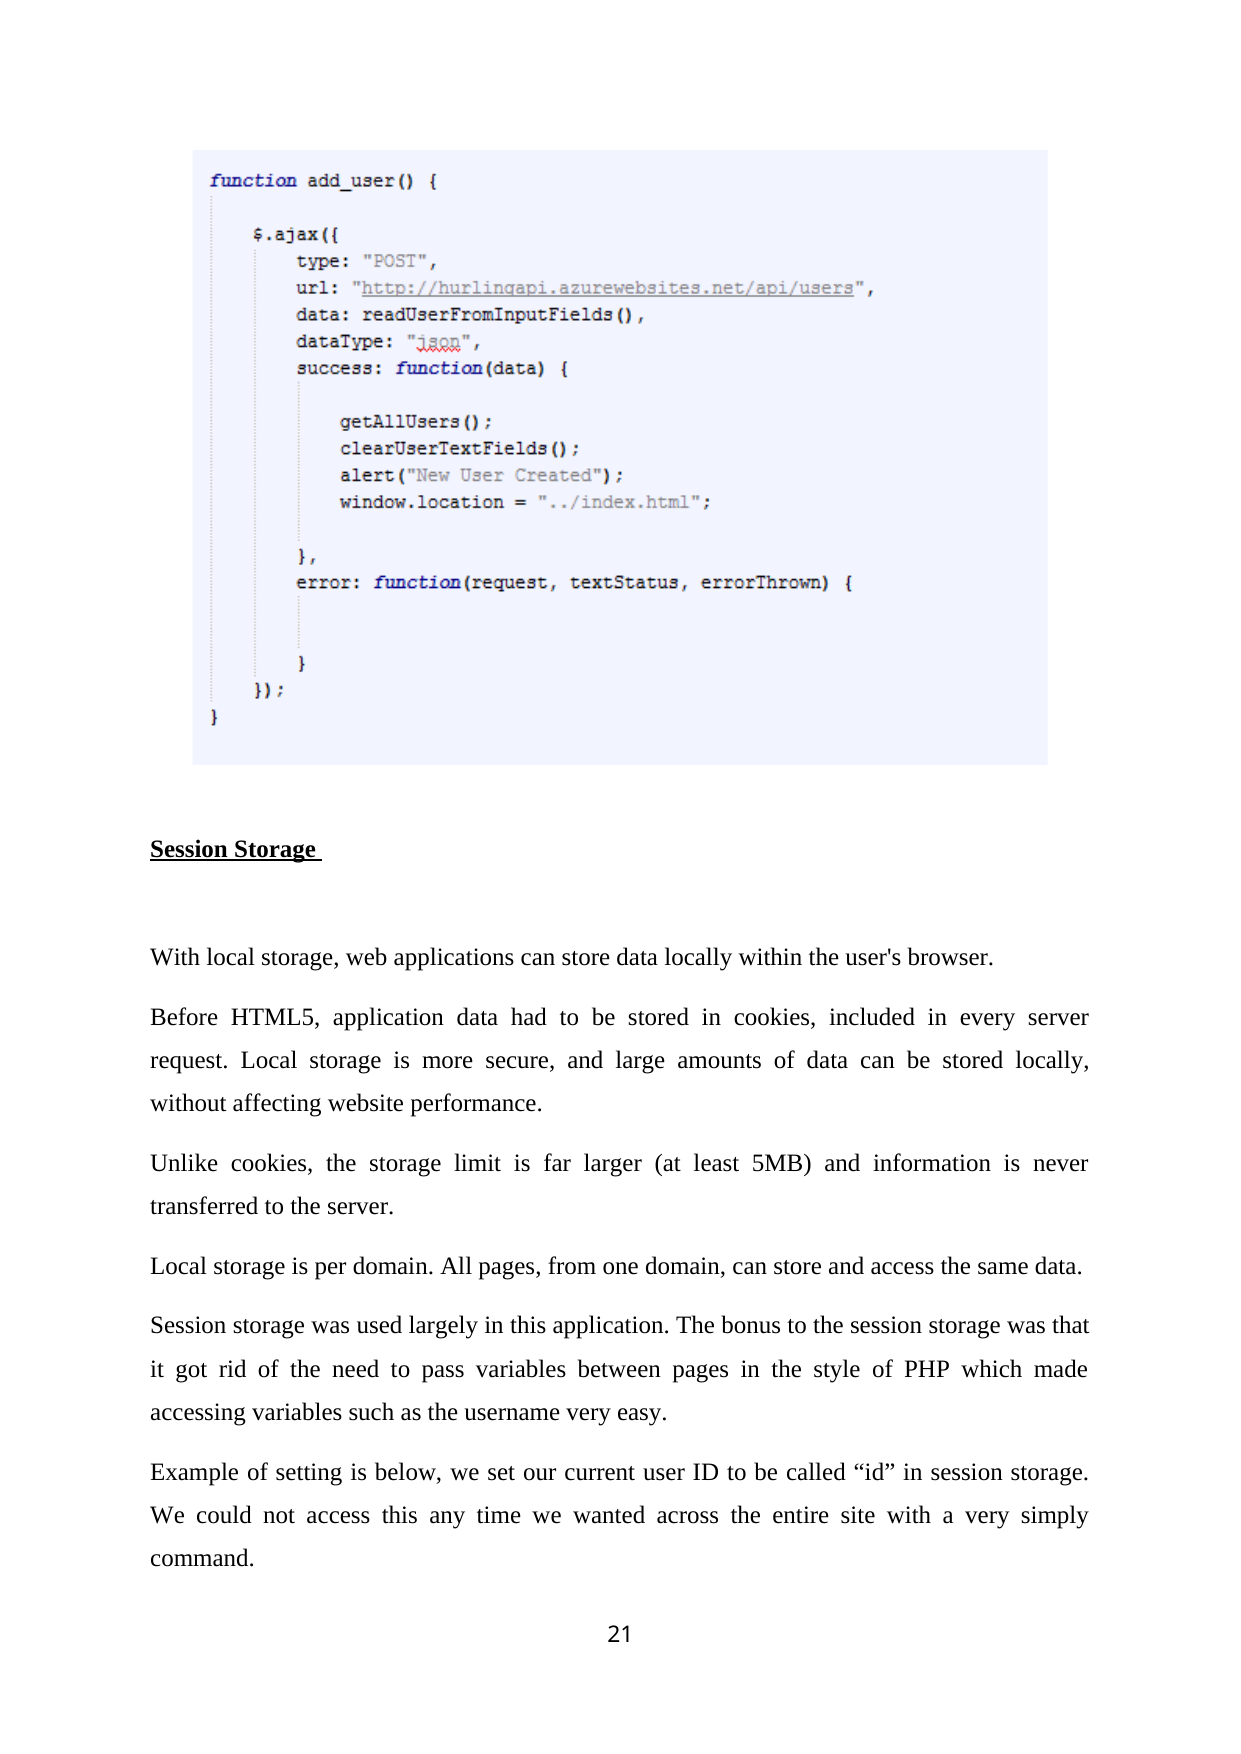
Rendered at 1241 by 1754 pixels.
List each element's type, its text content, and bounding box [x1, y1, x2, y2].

text Example of setting is below, we set our current user ID to be called “id” in session storage. We could not access this any time we wanted across the entire site with a very simply command. [150, 1457, 1090, 1572]
text With local storage, web applications can store data locally within the user's browser. [150, 942, 1090, 971]
text Unlike cookies, the storage limit is far larger (at least 5MB) and information is never transferred to the server. [150, 1148, 1090, 1220]
text Local storage is per domain. All pages, from one domain, can store and access the same data. [150, 1251, 1090, 1279]
text Session storage was used largely in this application. The bonus to the session storage was that it got rid of the need to pass variables between pages in the style of PHP which made accessing variables such as the username very easy. [150, 1311, 1090, 1426]
text Before HTML5, application data had to be stored in cookies, included in every server request. Local storage is more secure, and large amounts of data can be stored locally, without affecting website performance. [150, 1002, 1090, 1117]
picture [192, 150, 1048, 765]
text Session Storage [150, 834, 1090, 863]
